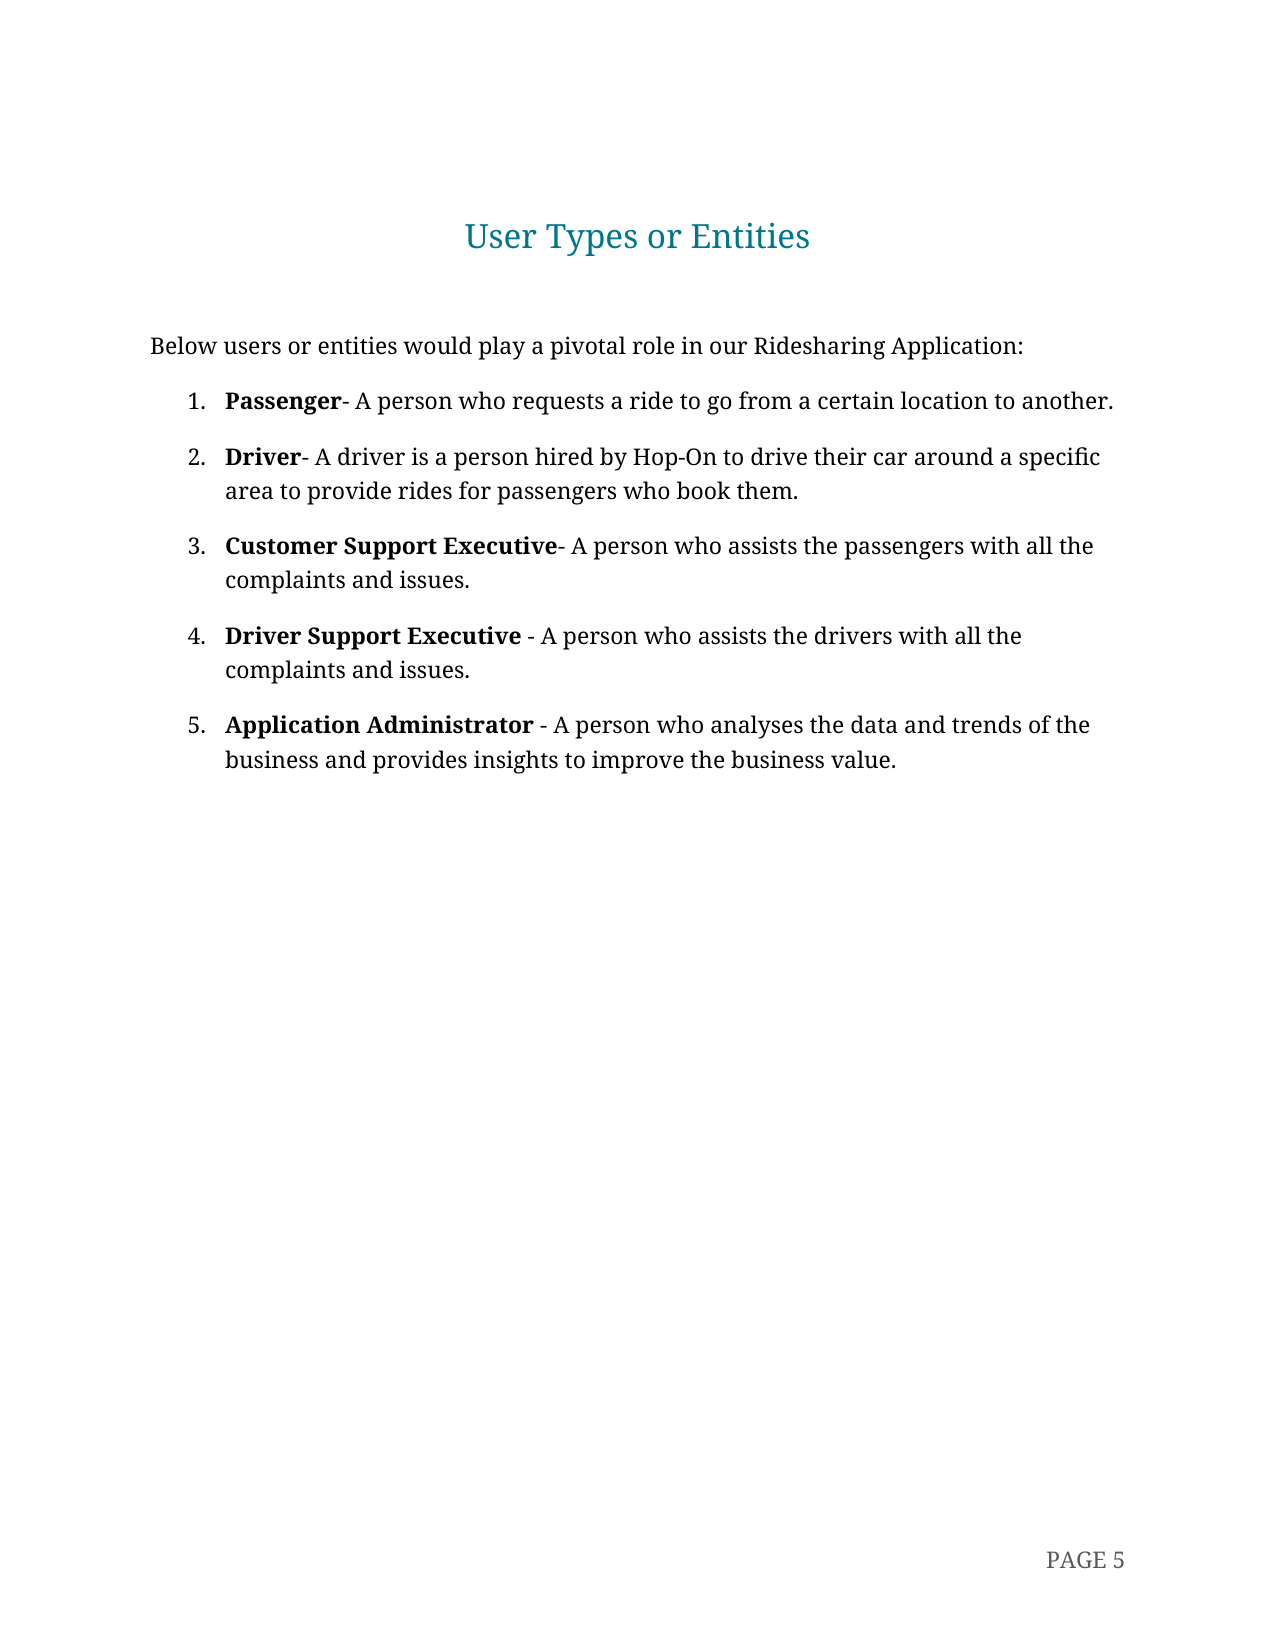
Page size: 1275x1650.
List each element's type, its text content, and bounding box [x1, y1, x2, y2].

list Driver Support Executive - A person who assists the drivers with all the complaints and issues. [187, 620, 1125, 685]
text Below users or entities would play a pivotal role in our Ridesharing Application: [150, 330, 1125, 361]
list Application Administrator - A person who analyses the data and trends of the business and provides insights to improve the business value. [187, 709, 1125, 775]
list Passenger- A person who requests a ride to go from a certain location to another. [187, 385, 1125, 417]
list Driver- A driver is a person hired by Hop-On to drive their car around a specific area to provide rides for passengers who book them. [187, 441, 1125, 506]
list Customer Support Executive- A person who assists the passengers with all the complaints and issues. [187, 530, 1125, 596]
subtitle User Types or Entities [150, 212, 1125, 258]
